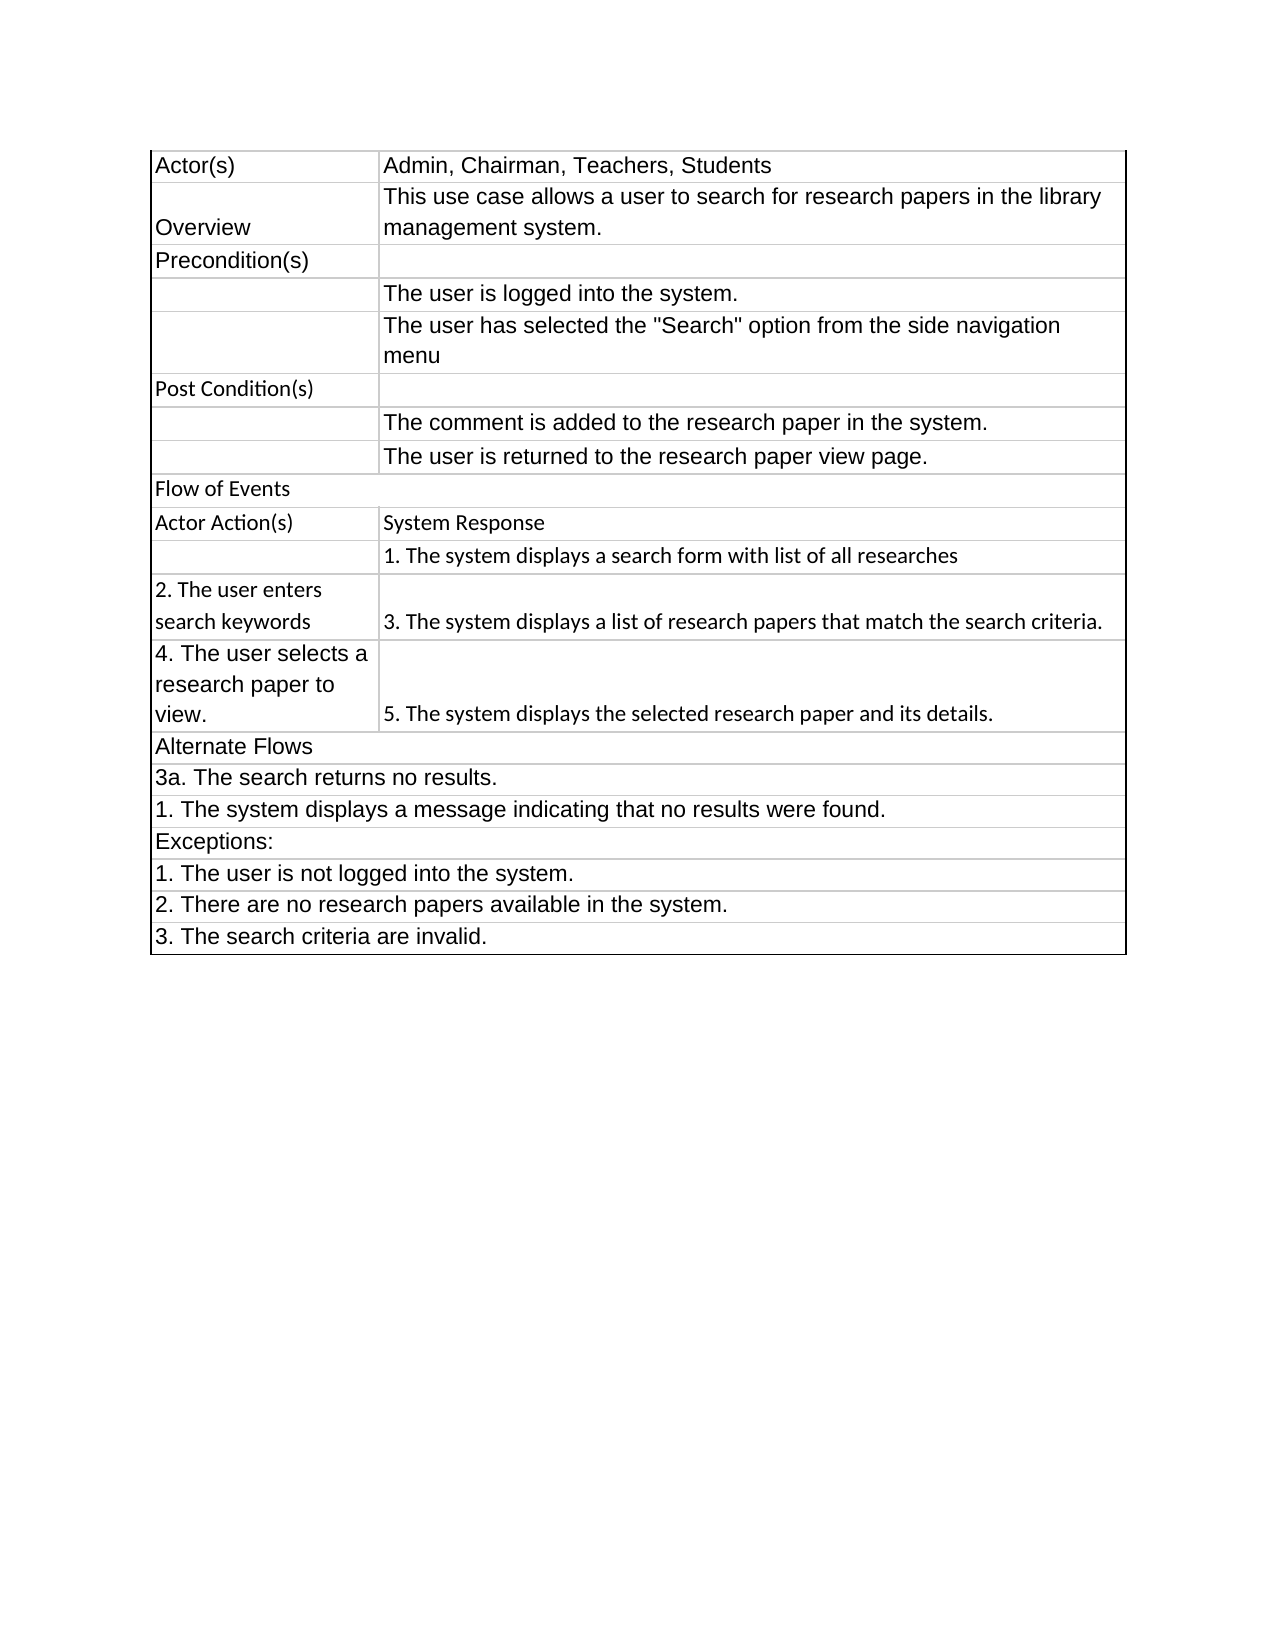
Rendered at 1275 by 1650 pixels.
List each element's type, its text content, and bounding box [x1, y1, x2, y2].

table_cell Exceptions: [152, 828, 1125, 858]
table_cell Overview [152, 183, 378, 244]
table_cell [152, 441, 378, 473]
table_cell Flow of Events [152, 475, 1125, 506]
table_cell Precondition(s) [152, 245, 378, 277]
table_cell [152, 279, 378, 311]
table_cell The user has selected the "Search" option from the side navigation menu [380, 312, 1125, 373]
table_cell 5. The system displays the selected research paper and its details. [380, 641, 1125, 731]
table_cell Post Condition(s) [152, 374, 378, 406]
table_cell Alternate Flows [152, 733, 1125, 763]
table_cell 3. The search criteria are invalid. [152, 923, 1125, 953]
table_cell [152, 541, 378, 573]
table_cell 2. The user enters search keywords [152, 575, 378, 639]
table_cell This use case allows a user to search for research papers in the library management system. [380, 183, 1125, 244]
table_cell System Response [380, 508, 1125, 540]
table_cell Actor Action(s) [152, 508, 378, 540]
table_cell Actor(s) [152, 152, 378, 182]
table_cell The comment is added to the research paper in the system. [380, 408, 1125, 439]
table_cell [152, 312, 378, 373]
table_cell 1. The system displays a search form with list of all researches [380, 541, 1125, 573]
table_cell 1. The system displays a message indicating that no results were found. [152, 796, 1125, 826]
table_cell [380, 245, 1125, 277]
table_cell 3a. The search returns no results. [152, 765, 1125, 794]
table_cell 2. There are no research papers available in the system. [152, 892, 1125, 922]
table_cell The user is logged into the system. [380, 279, 1125, 311]
table_cell Admin, Chairman, Teachers, Students [380, 152, 1125, 182]
table_cell 3. The system displays a list of research papers that match the search criteria. [380, 575, 1125, 639]
table_cell 1. The user is not logged into the system. [152, 860, 1125, 890]
table_cell [380, 374, 1125, 406]
table_cell The user is returned to the research paper view page. [380, 441, 1125, 473]
table_cell 4. The user selects a research paper to view. [152, 641, 378, 731]
table_cell [152, 408, 378, 439]
